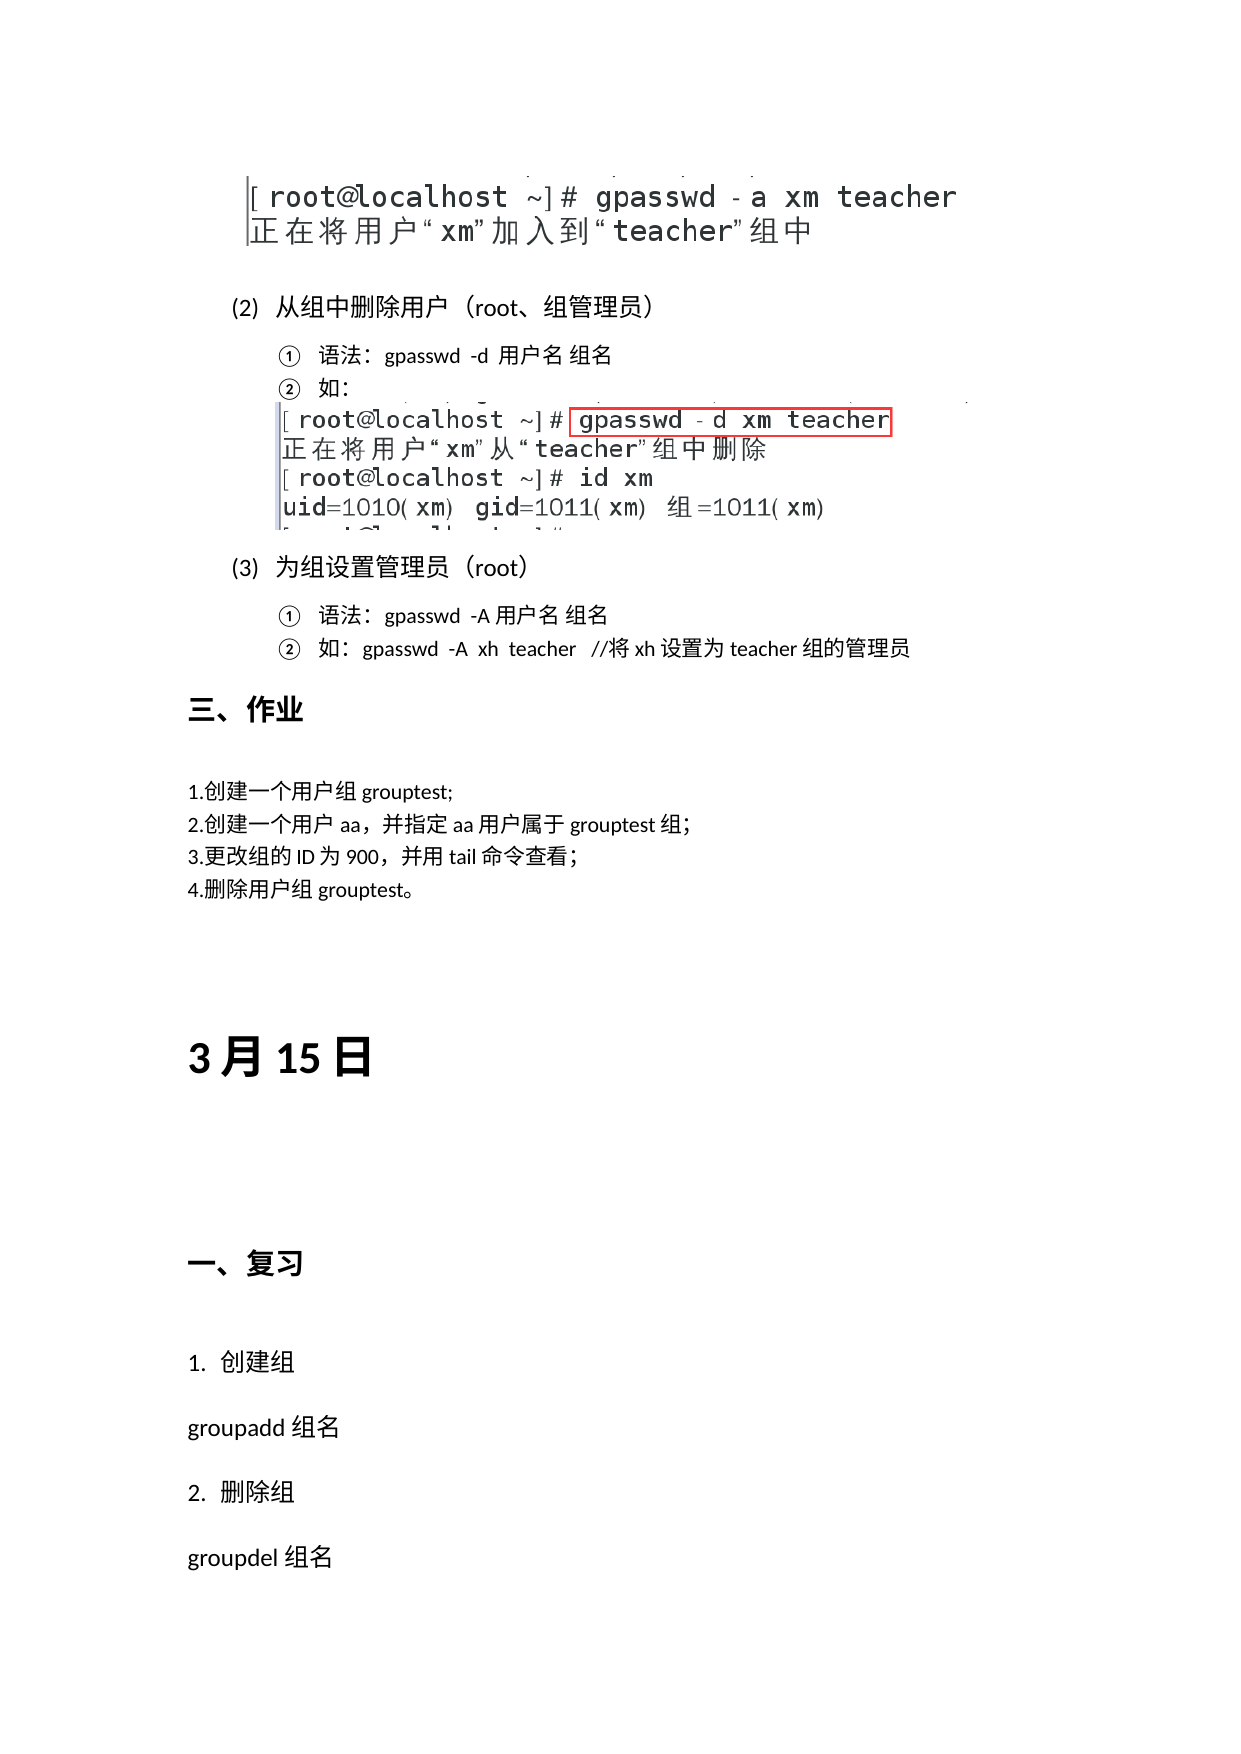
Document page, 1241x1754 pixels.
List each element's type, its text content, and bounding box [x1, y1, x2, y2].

text 2.创建一个用户aa，并指定aa用户属于grouptest组； [187, 806, 1053, 839]
subtitle 3月15日 [187, 1004, 1053, 1102]
subtitle 一、复习 [187, 1229, 1053, 1294]
list 语法：gpasswd -d 用户名 组名 [275, 338, 1053, 370]
list groupdel 组名 [187, 1523, 1053, 1588]
list 为组设置管理员（root） [231, 533, 1053, 598]
text 3.更改组的ID为900，并用tail命令查看； [187, 839, 1053, 871]
list 从组中删除用户（root、组管理员） [231, 273, 1053, 338]
list 如： [275, 370, 1053, 403]
picture [246, 176, 964, 246]
list 创建组 [187, 1328, 1053, 1393]
text 1.创建一个用户组grouptest; [187, 774, 1053, 806]
text 4.删除用户组grouptest。 [187, 871, 1053, 904]
picture [275, 402, 1042, 530]
list 语法：gpasswd -A 用户名 组名 [275, 598, 1053, 630]
subtitle 三、作业 [187, 675, 1053, 740]
list 如：gpasswd -A xh teacher //将xh设置为teacher组的管理员 [275, 630, 1053, 663]
list 删除组 [187, 1458, 1053, 1523]
list groupadd 组名 [187, 1393, 1053, 1458]
